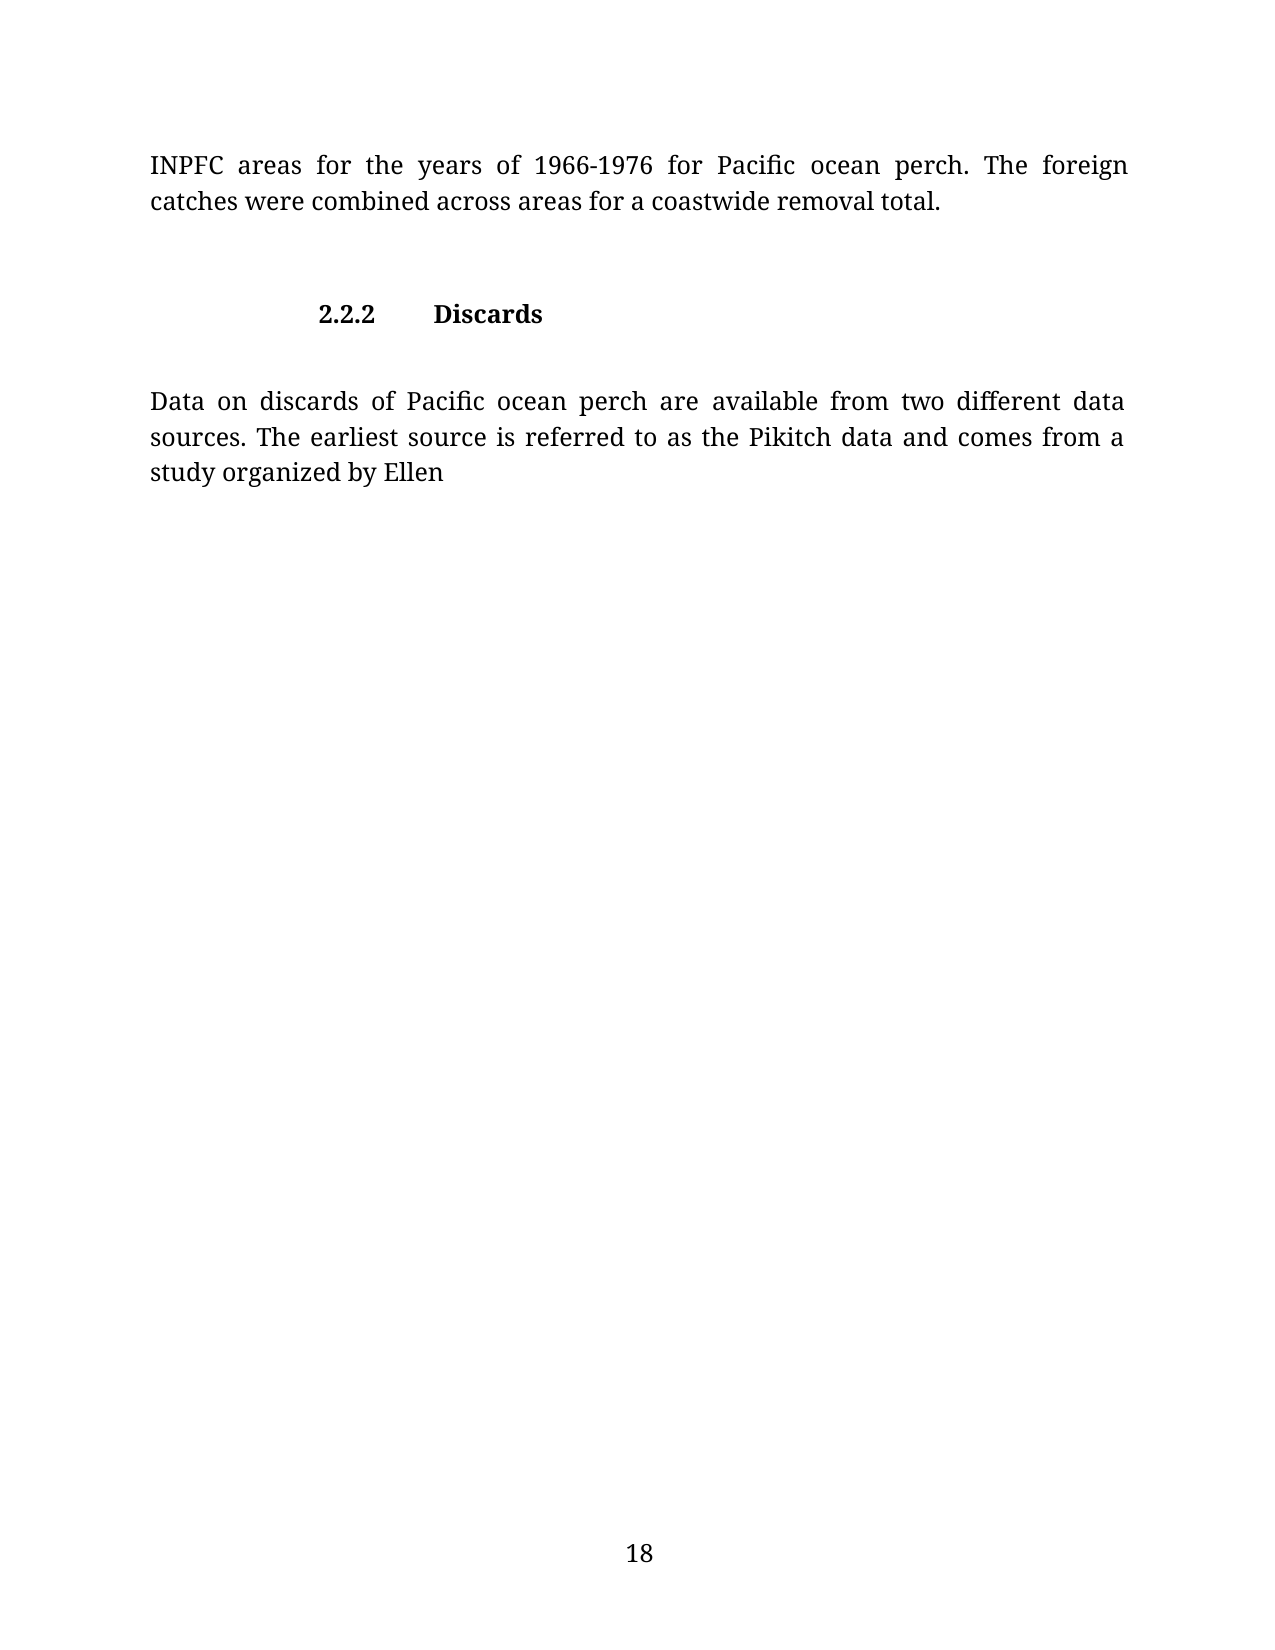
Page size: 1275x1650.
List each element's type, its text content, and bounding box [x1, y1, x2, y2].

list Discards [318, 296, 1167, 330]
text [150, 148, 1128, 218]
text Data on discards of Pacific ocean perch are available from two different data sources. The earliest source is referred to as the Pikitch data and comes from a study organized by Ellen [150, 383, 1125, 489]
